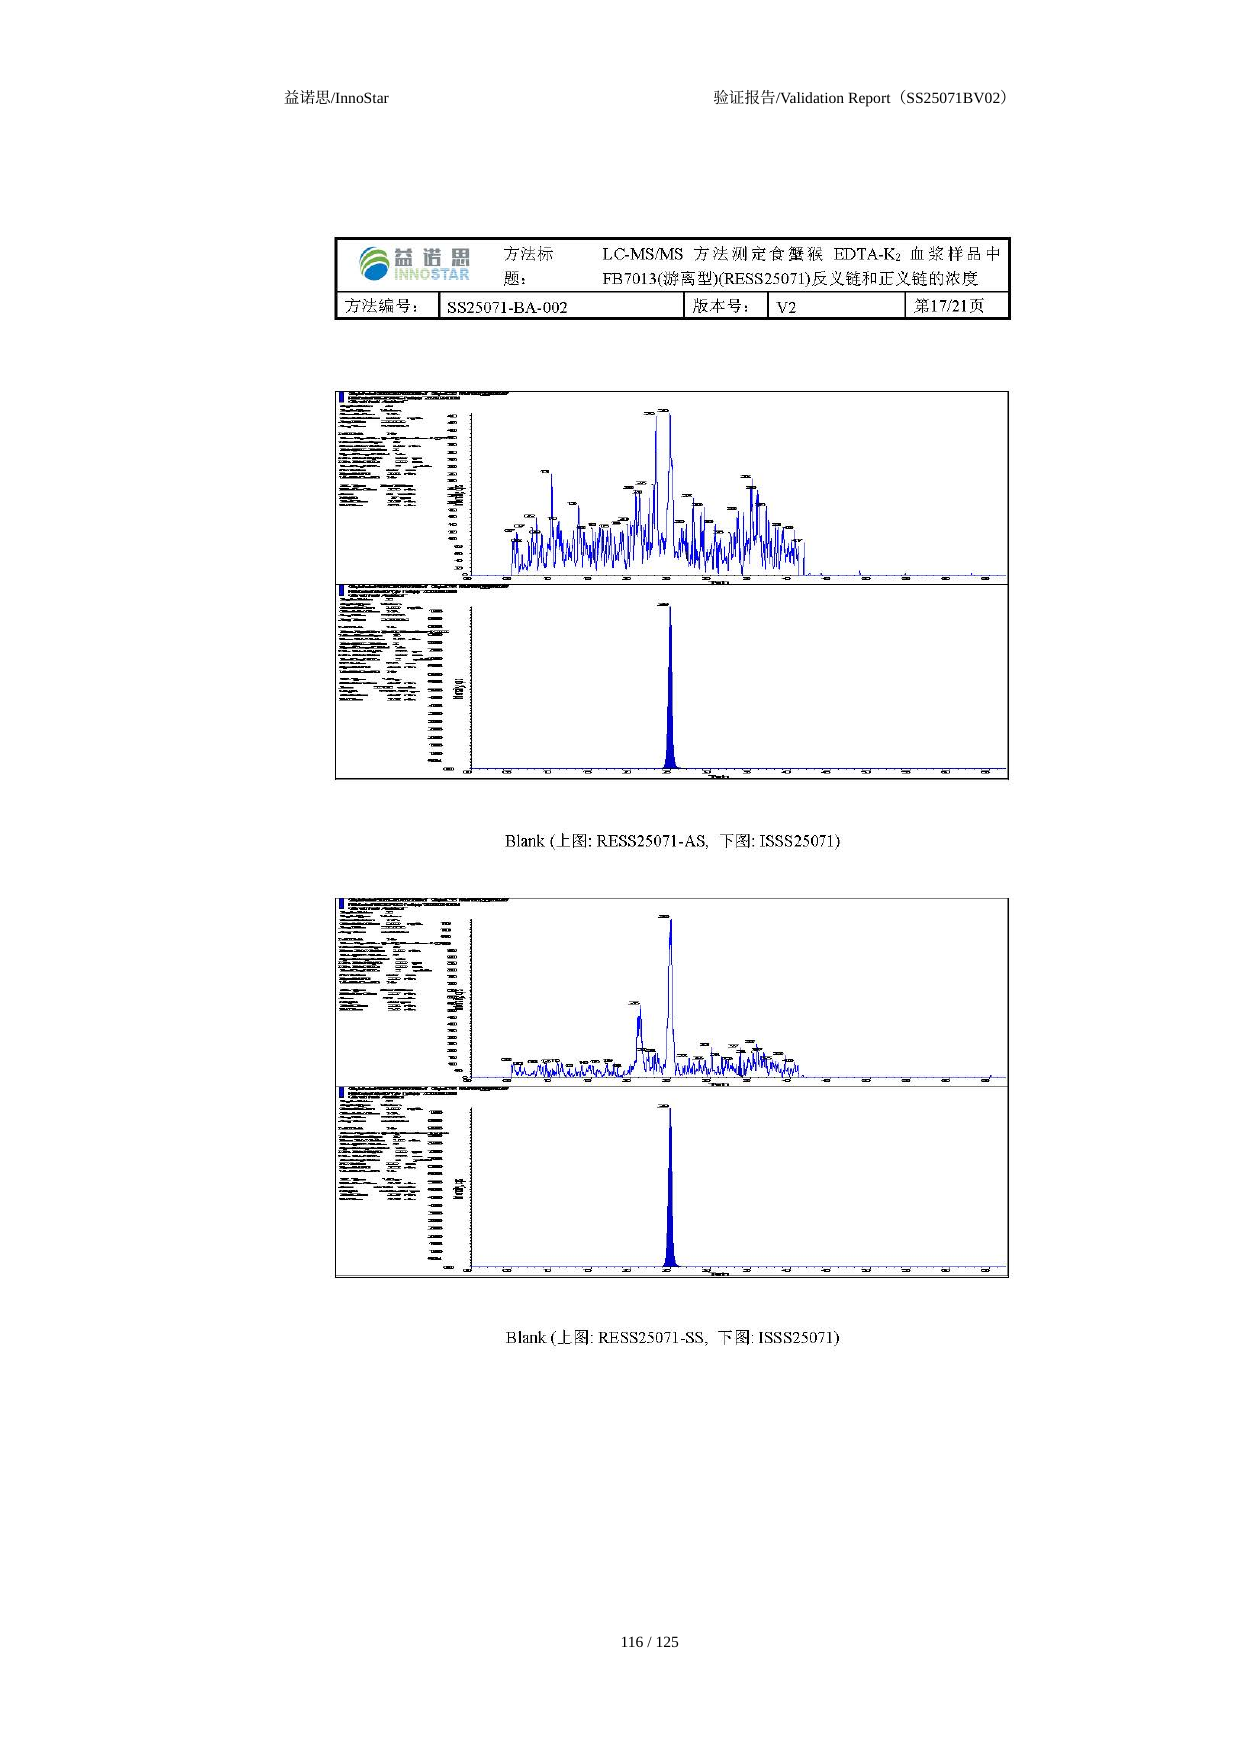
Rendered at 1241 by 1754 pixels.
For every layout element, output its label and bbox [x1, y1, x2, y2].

picture [177, 147, 1123, 1485]
